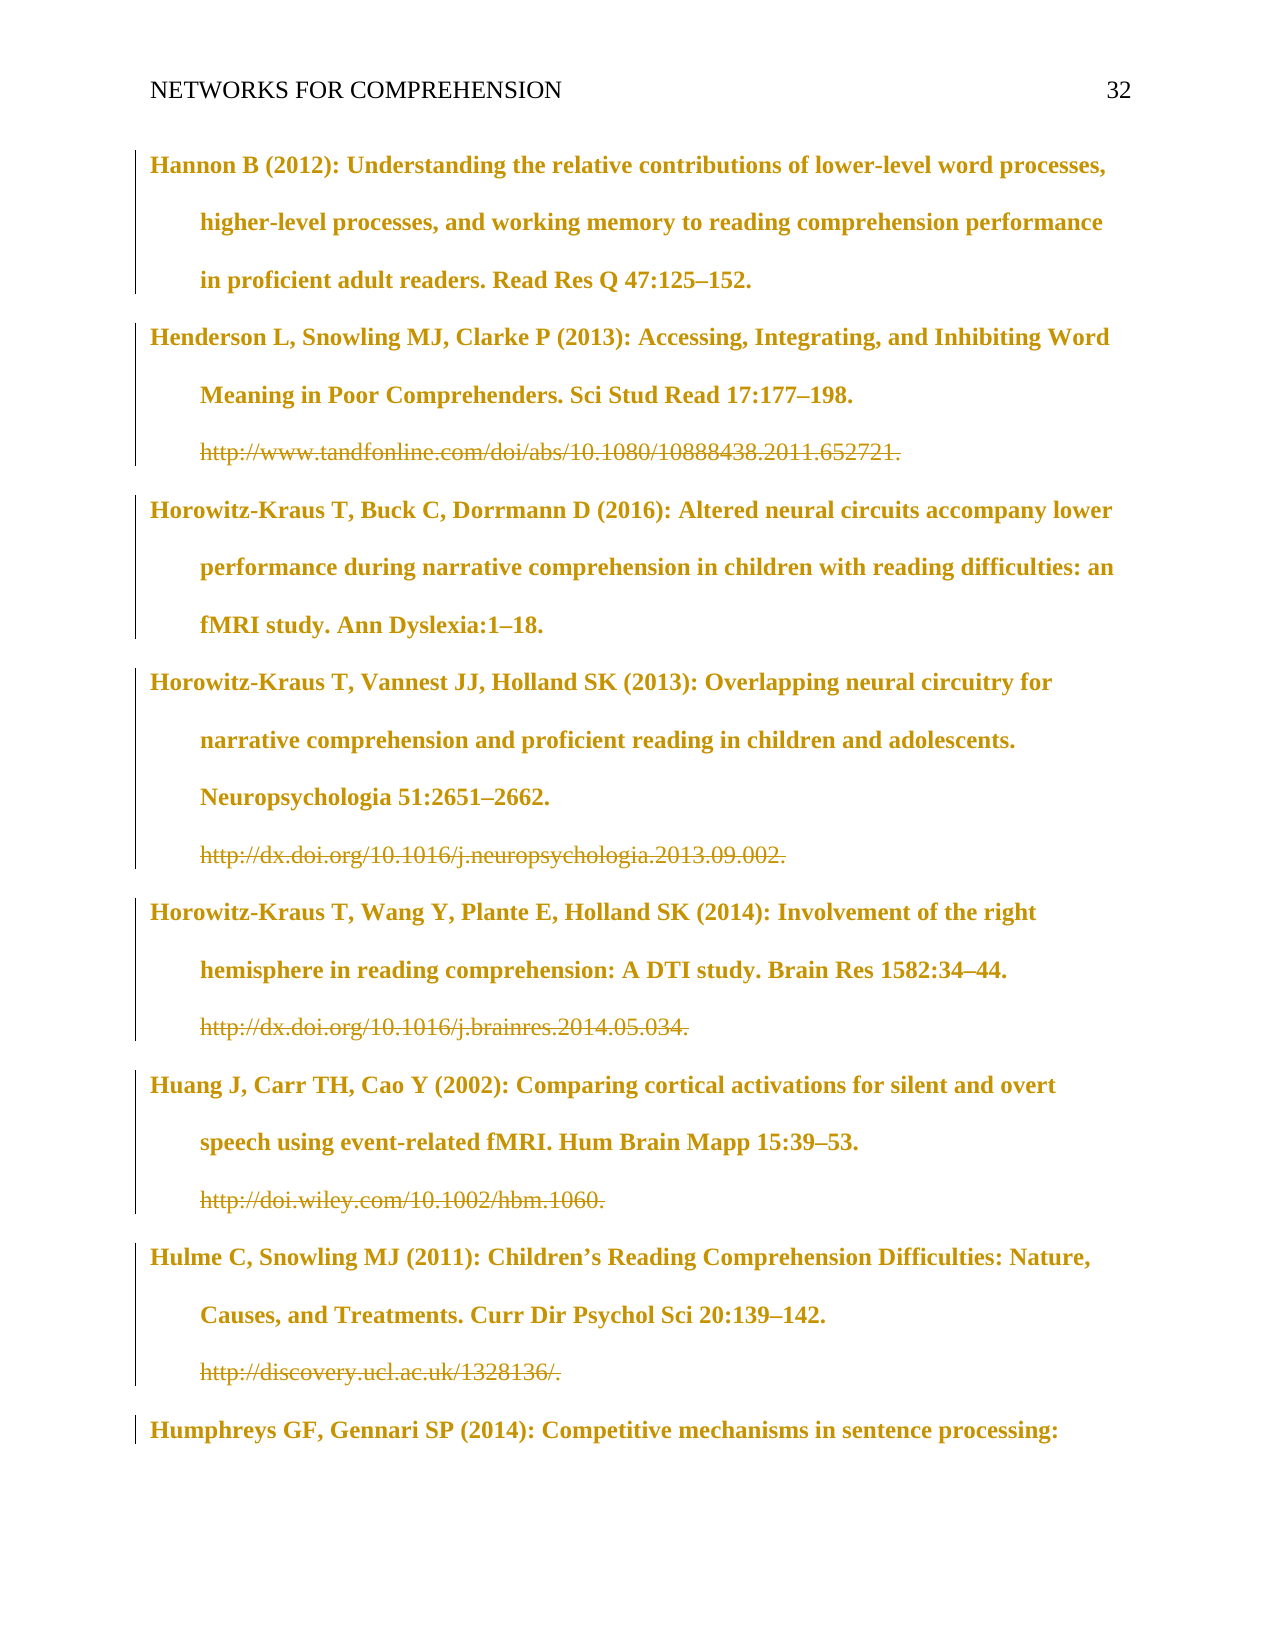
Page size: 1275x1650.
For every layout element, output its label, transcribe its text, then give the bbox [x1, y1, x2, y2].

text Henderson L, Snowling MJ, Clarke P (2013): Accessing, Integrating, and Inhibiting Word Meaning in Poor Comprehenders. Sci Stud Read 17:177–198. [150, 322, 1125, 466]
text Hannon B (2012): Understanding the relative contributions of lower-level word processes, higher-level processes, and working memory to reading comprehension performance in proficient adult readers. Read Res Q 47:125–152. [150, 150, 1125, 294]
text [150, 1415, 1125, 1444]
text Horowitz-Kraus T, Buck C, Dorrmann D (2016): Altered neural circuits accompany lower performance during narrative comprehension in children with reading difficulties: an fMRI study. Ann Dyslexia:1–18. [150, 495, 1125, 639]
text Horowitz-Kraus T, Vannest JJ, Holland SK (2013): Overlapping neural circuitry for narrative comprehension and proficient reading in children and adolescents. Neuropsychologia 51:2651–2662. [150, 667, 1125, 869]
text Horowitz-Kraus T, Wang Y, Plante E, Holland SK (2014): Involvement of the right hemisphere in reading comprehension: A DTI study. Brain Res 1582:34–44. [150, 897, 1125, 1041]
text Huang J, Carr TH, Cao Y (2002): Comparing cortical activations for silent and overt speech using event-related fMRI. Hum Brain Mapp 15:39–53. [150, 1070, 1125, 1214]
text Hulme C, Snowling MJ (2011): Children’s Reading Comprehension Difficulties: Nature, Causes, and Treatments. Curr Dir Psychol Sci 20:139–142. [150, 1242, 1125, 1386]
